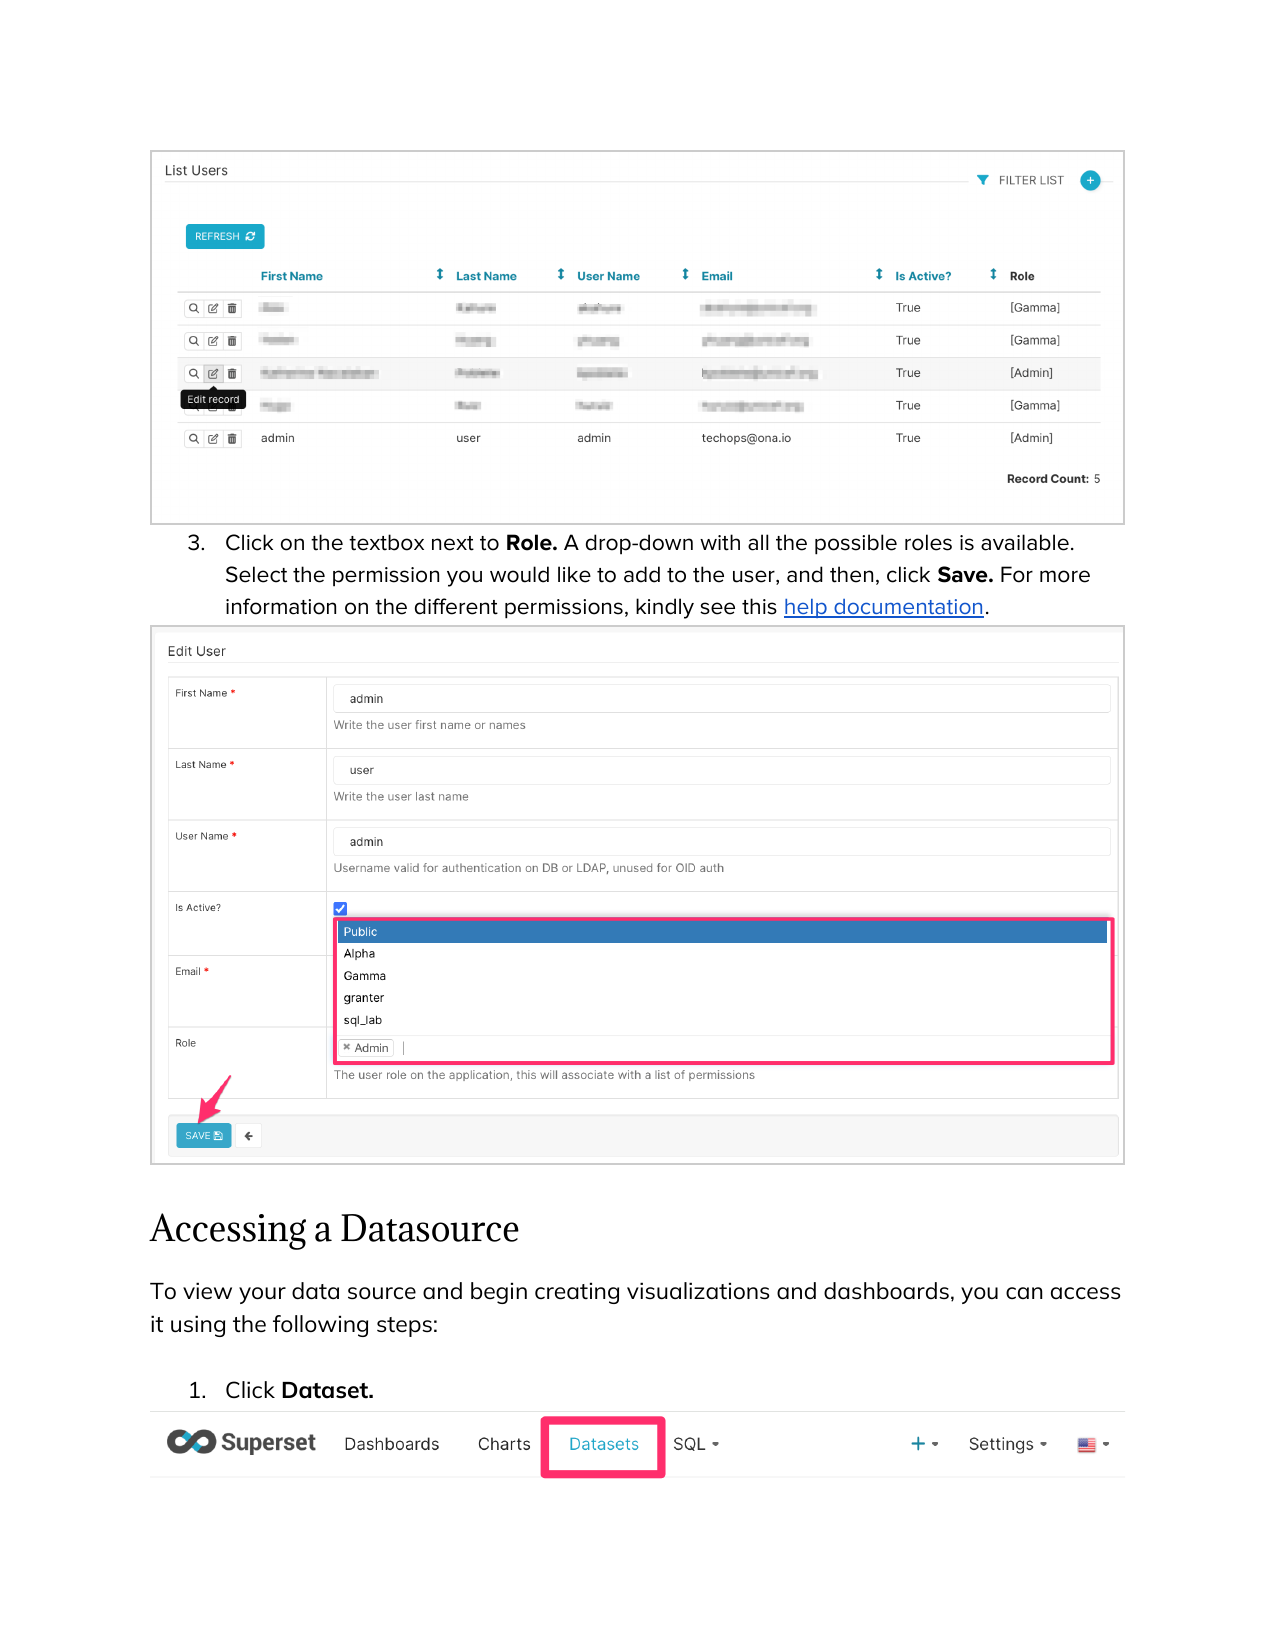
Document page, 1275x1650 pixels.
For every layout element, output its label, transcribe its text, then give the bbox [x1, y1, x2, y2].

subtitle Accessing a Datasource [150, 1206, 1125, 1251]
picture [152, 627, 1123, 1163]
picture [152, 152, 1123, 523]
list Click Dataset. [187, 1376, 1125, 1404]
text To view your data source and begin creating visualizations and dashboards, you can access it using the following steps: [150, 1276, 1125, 1338]
list Click on the textbox next to Role. A drop-down with all the possible roles is available. Select the permission you would like to add to the user, and then, click Save. For more information on the different permissions, kindly see this help documentation. [187, 529, 1125, 621]
picture [150, 1408, 1125, 1490]
